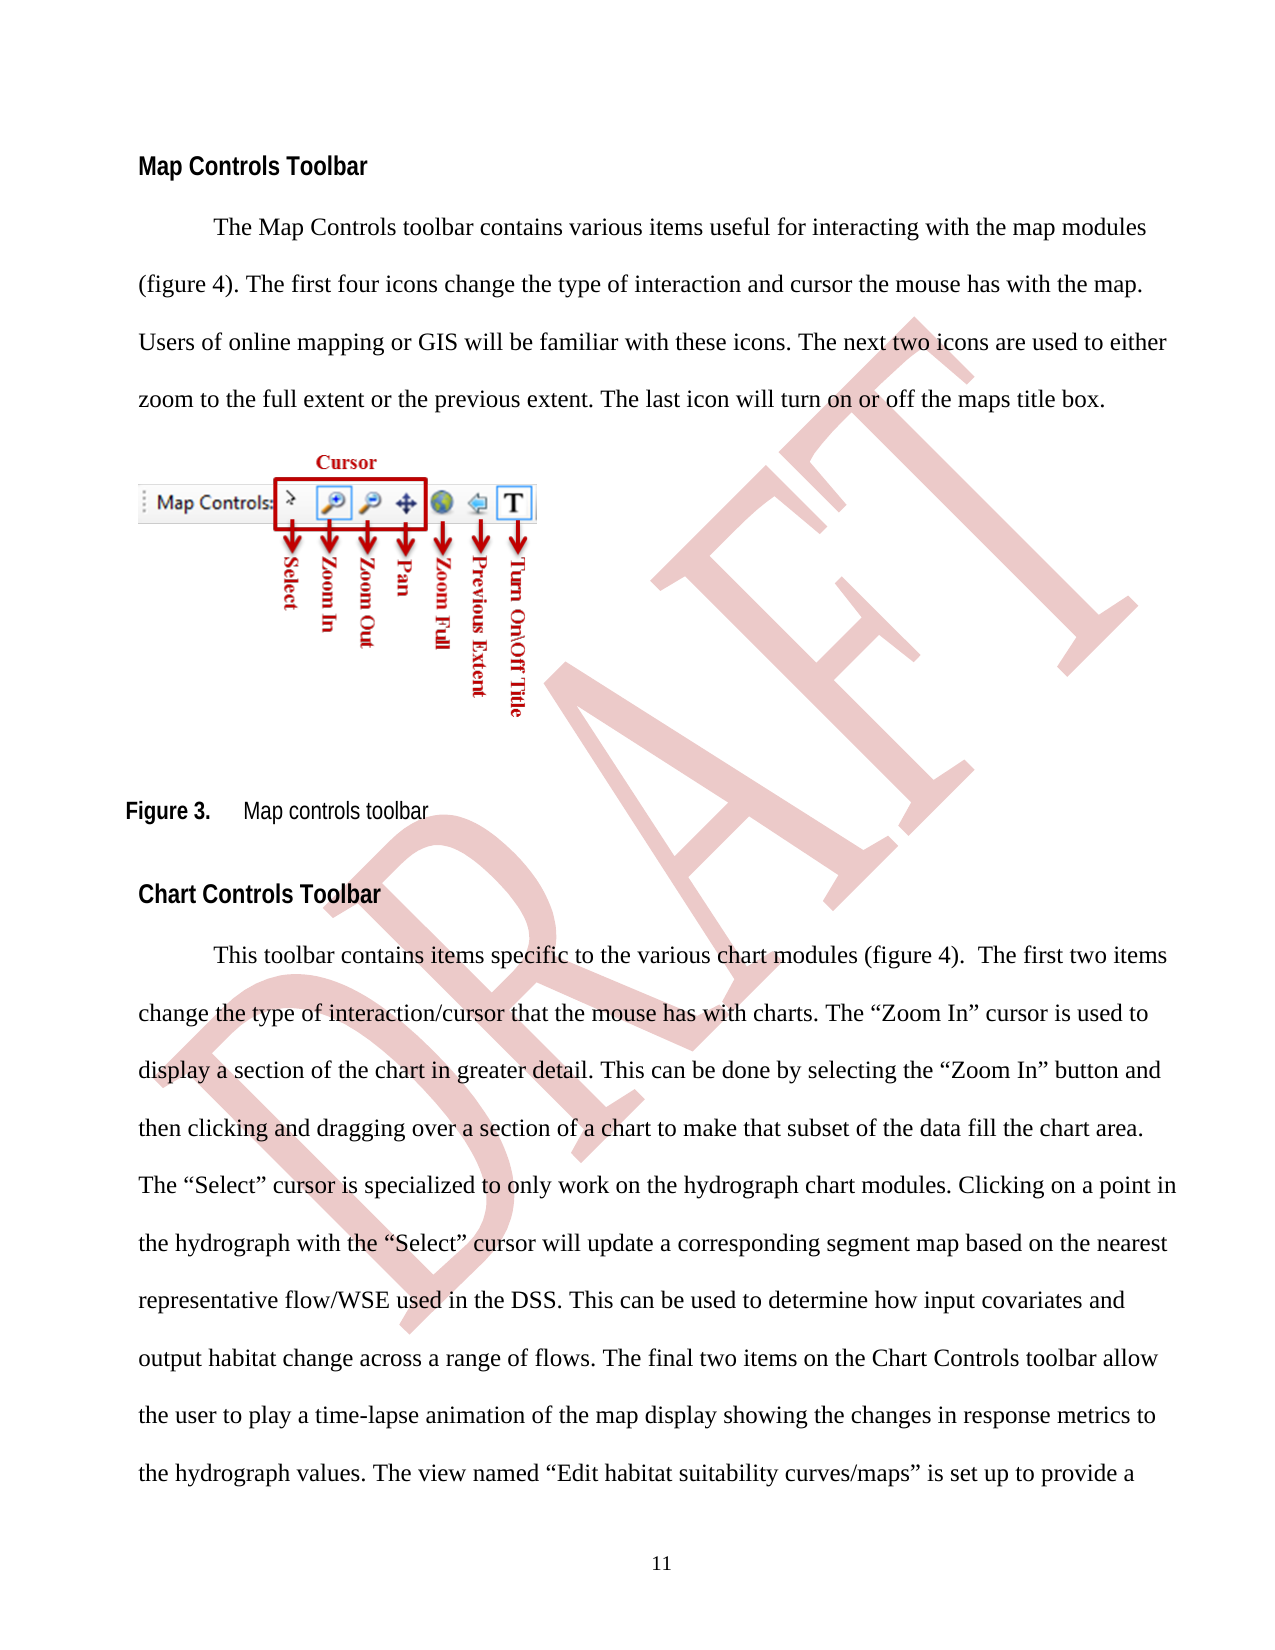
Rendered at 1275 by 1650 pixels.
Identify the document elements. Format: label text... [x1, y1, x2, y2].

text The Map Controls toolbar contains various items useful for interacting with the map modules (figure 4). The first four icons change the type of interaction and cursor the mouse has with the map. Users of online mapping or GIS will be familiar with these icons. The next two icons are used to either zoom to the full extent or the previous extent. The last icon will turn on or off the maps title box. [138, 212, 1185, 413]
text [138, 940, 1185, 1486]
subtitle Map Controls Toolbar [138, 150, 1185, 181]
subtitle Chart Controls Toolbar [138, 878, 1185, 909]
text Map controls toolbar [168, 796, 1185, 824]
picture [138, 442, 543, 742]
